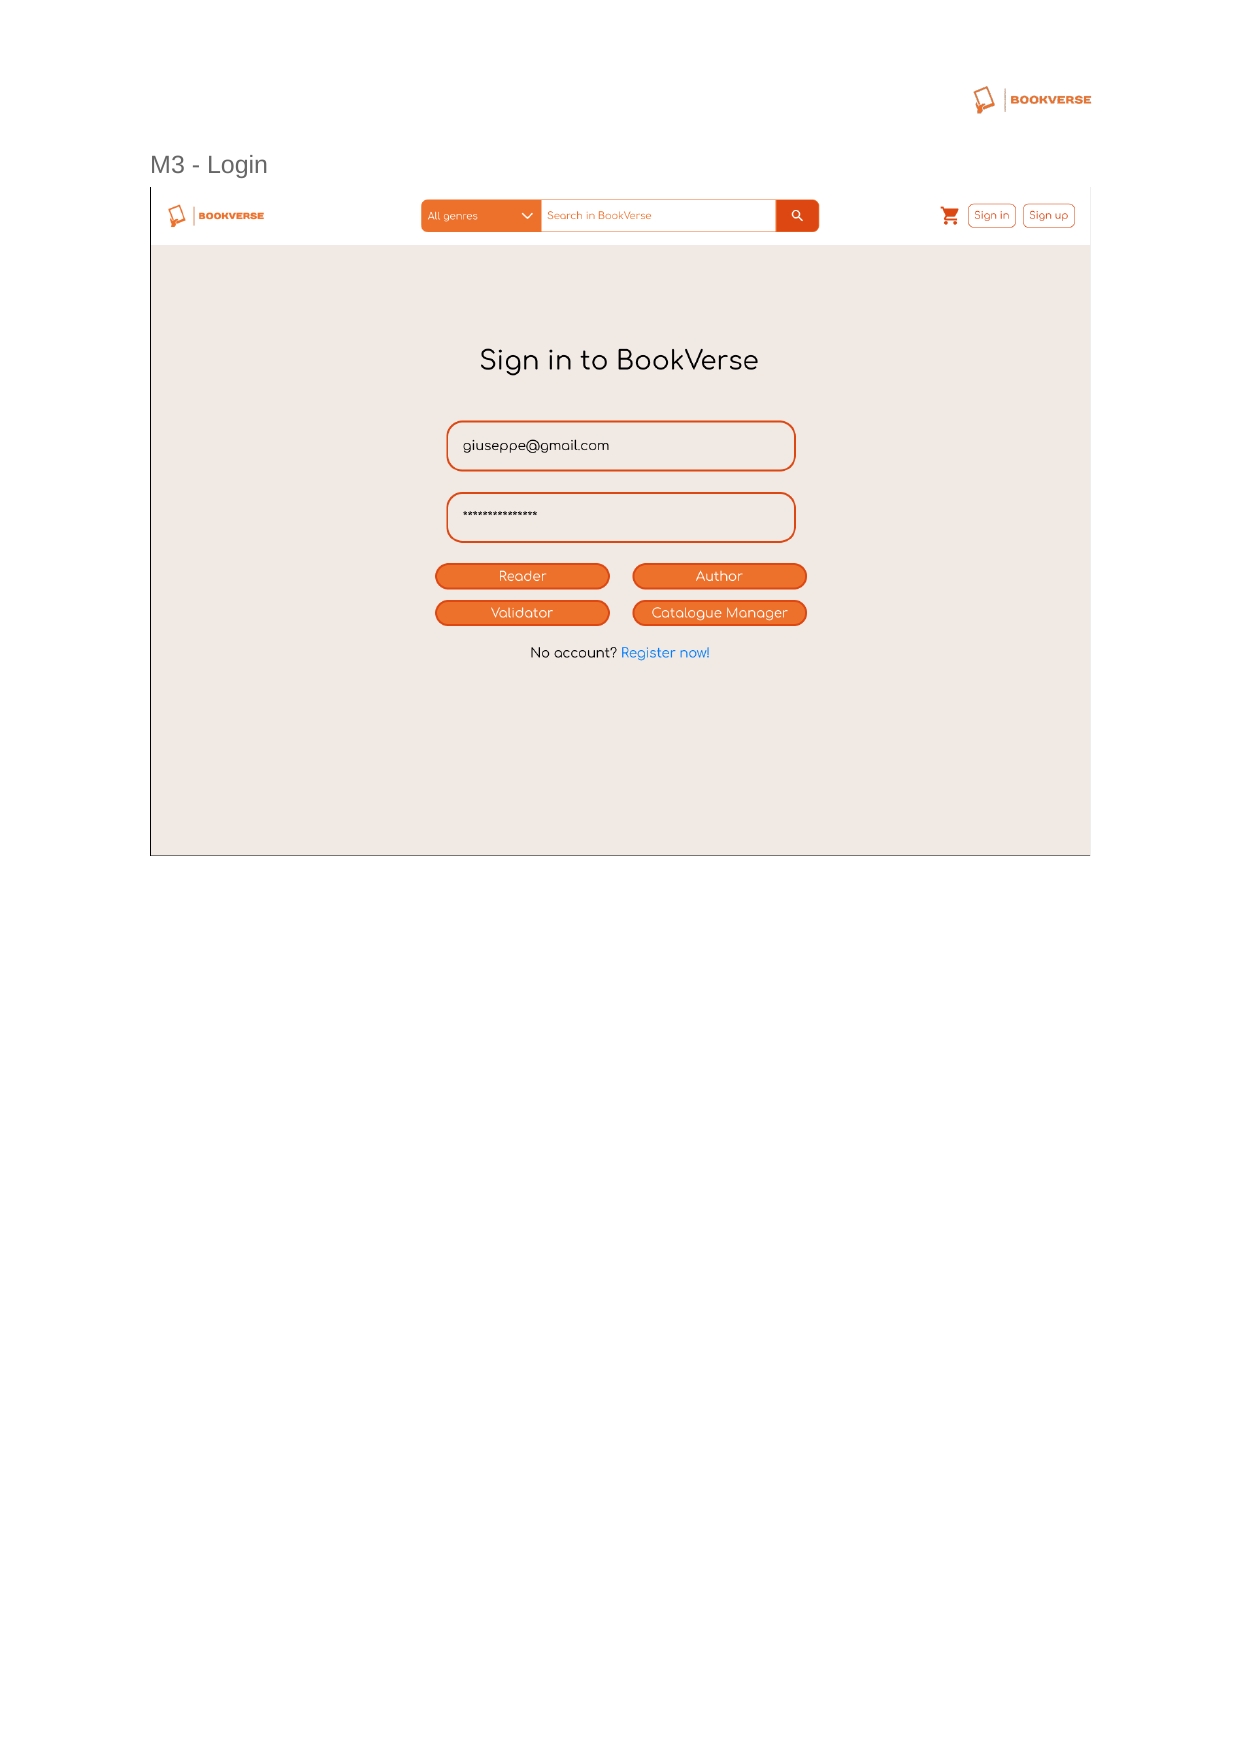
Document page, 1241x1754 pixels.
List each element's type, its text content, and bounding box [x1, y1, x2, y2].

picture [951, 18, 1114, 181]
picture [150, 187, 1091, 856]
subtitle M3 - Login [150, 150, 1090, 179]
